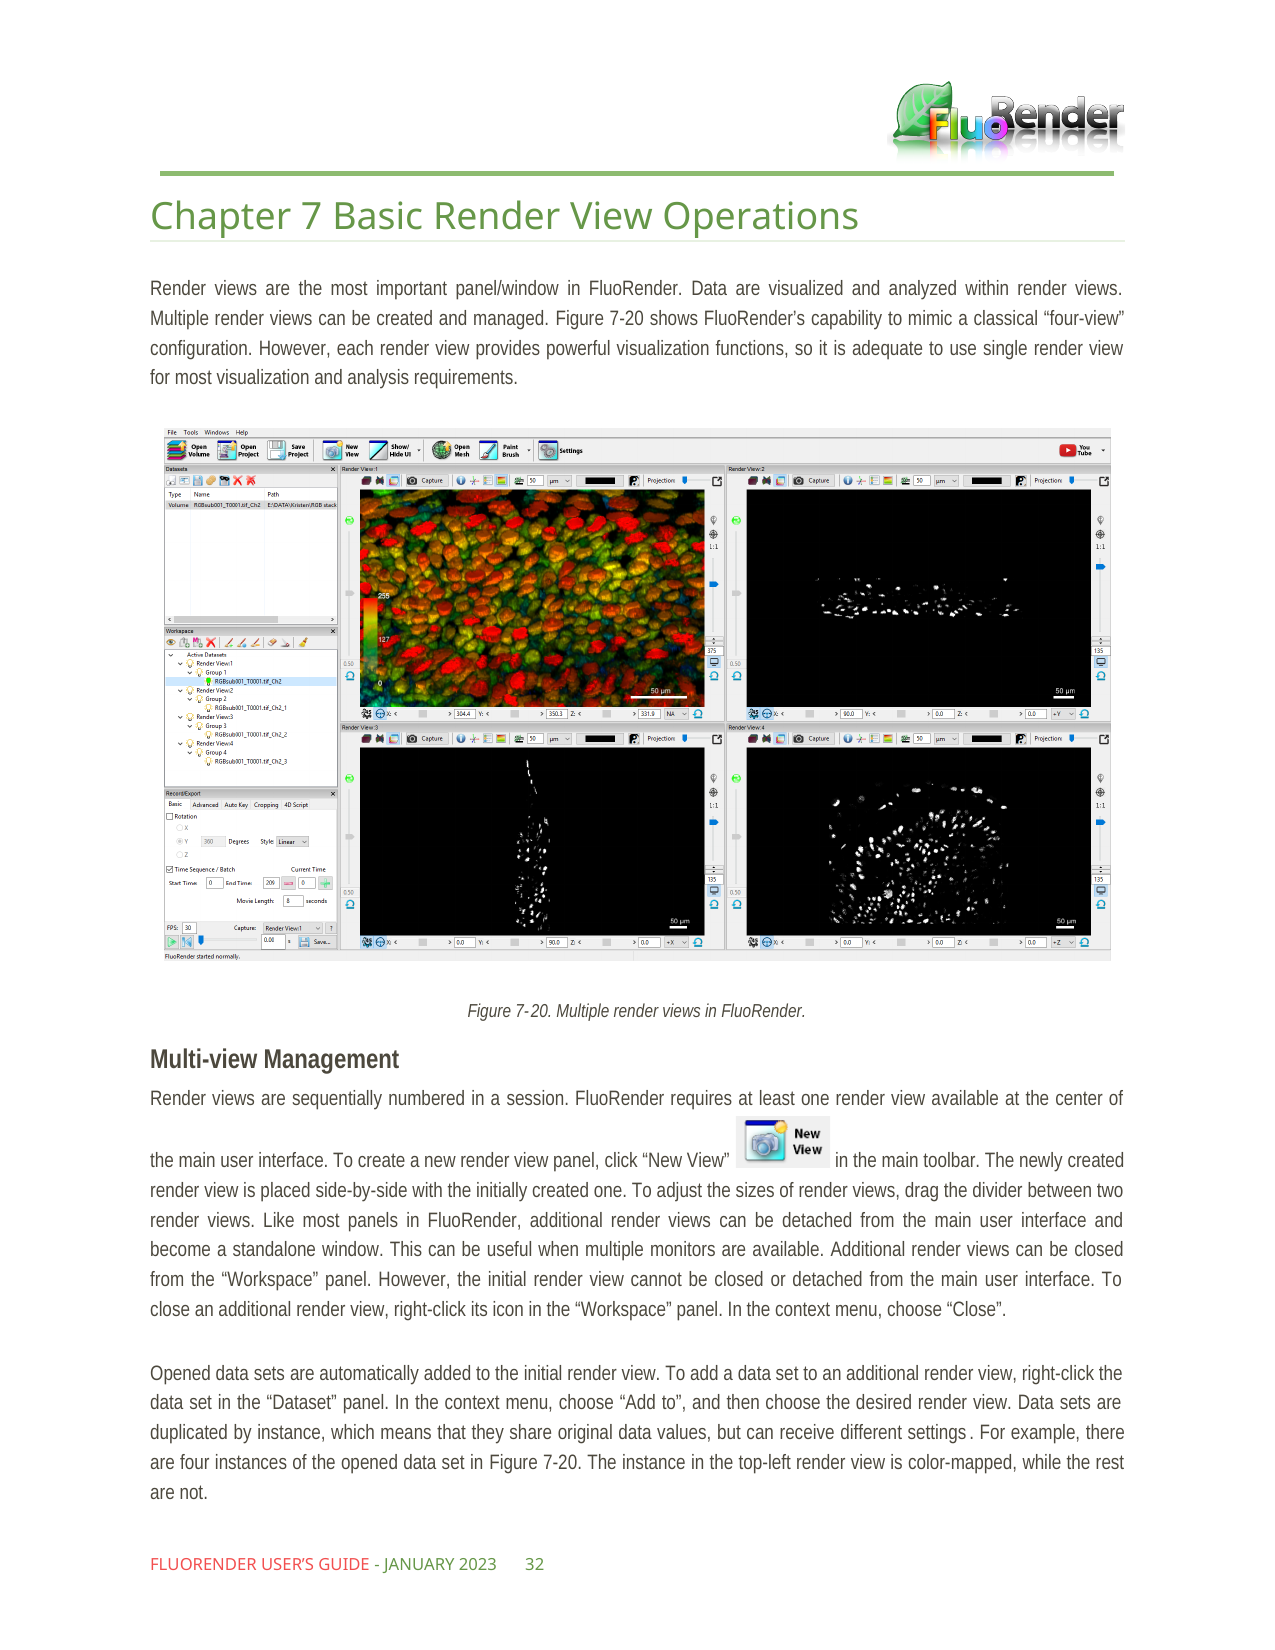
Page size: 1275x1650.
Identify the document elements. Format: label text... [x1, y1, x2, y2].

picture [735, 1116, 831, 1168]
picture [887, 75, 1125, 165]
picture [164, 428, 1111, 961]
subtitle Basic Render View Operations [150, 189, 1125, 240]
subtitle Multi-view Management [150, 1043, 1125, 1074]
text Render views are sequentially numbered in a session. FluoRender requires at least one render view available at the center of the main user interface. To create a new render view panel, click “New View” in the main toolbar. The newly created render view is placed side-by-side with the initially created one. To adjust the sizes of render views, drag the divider between two render views. Like most panels in FluoRender, additional render views can be detached from the main user interface and become a standalone window. This can be useful when multiple monitors are available. Additional render views can be closed from the “Workspace” panel. However, the initial render view cannot be closed or detached from the main user interface. To close an additional render view, right-click its icon in the “Workspace” panel. In the context menu, choose “Close”. [150, 1086, 1125, 1321]
